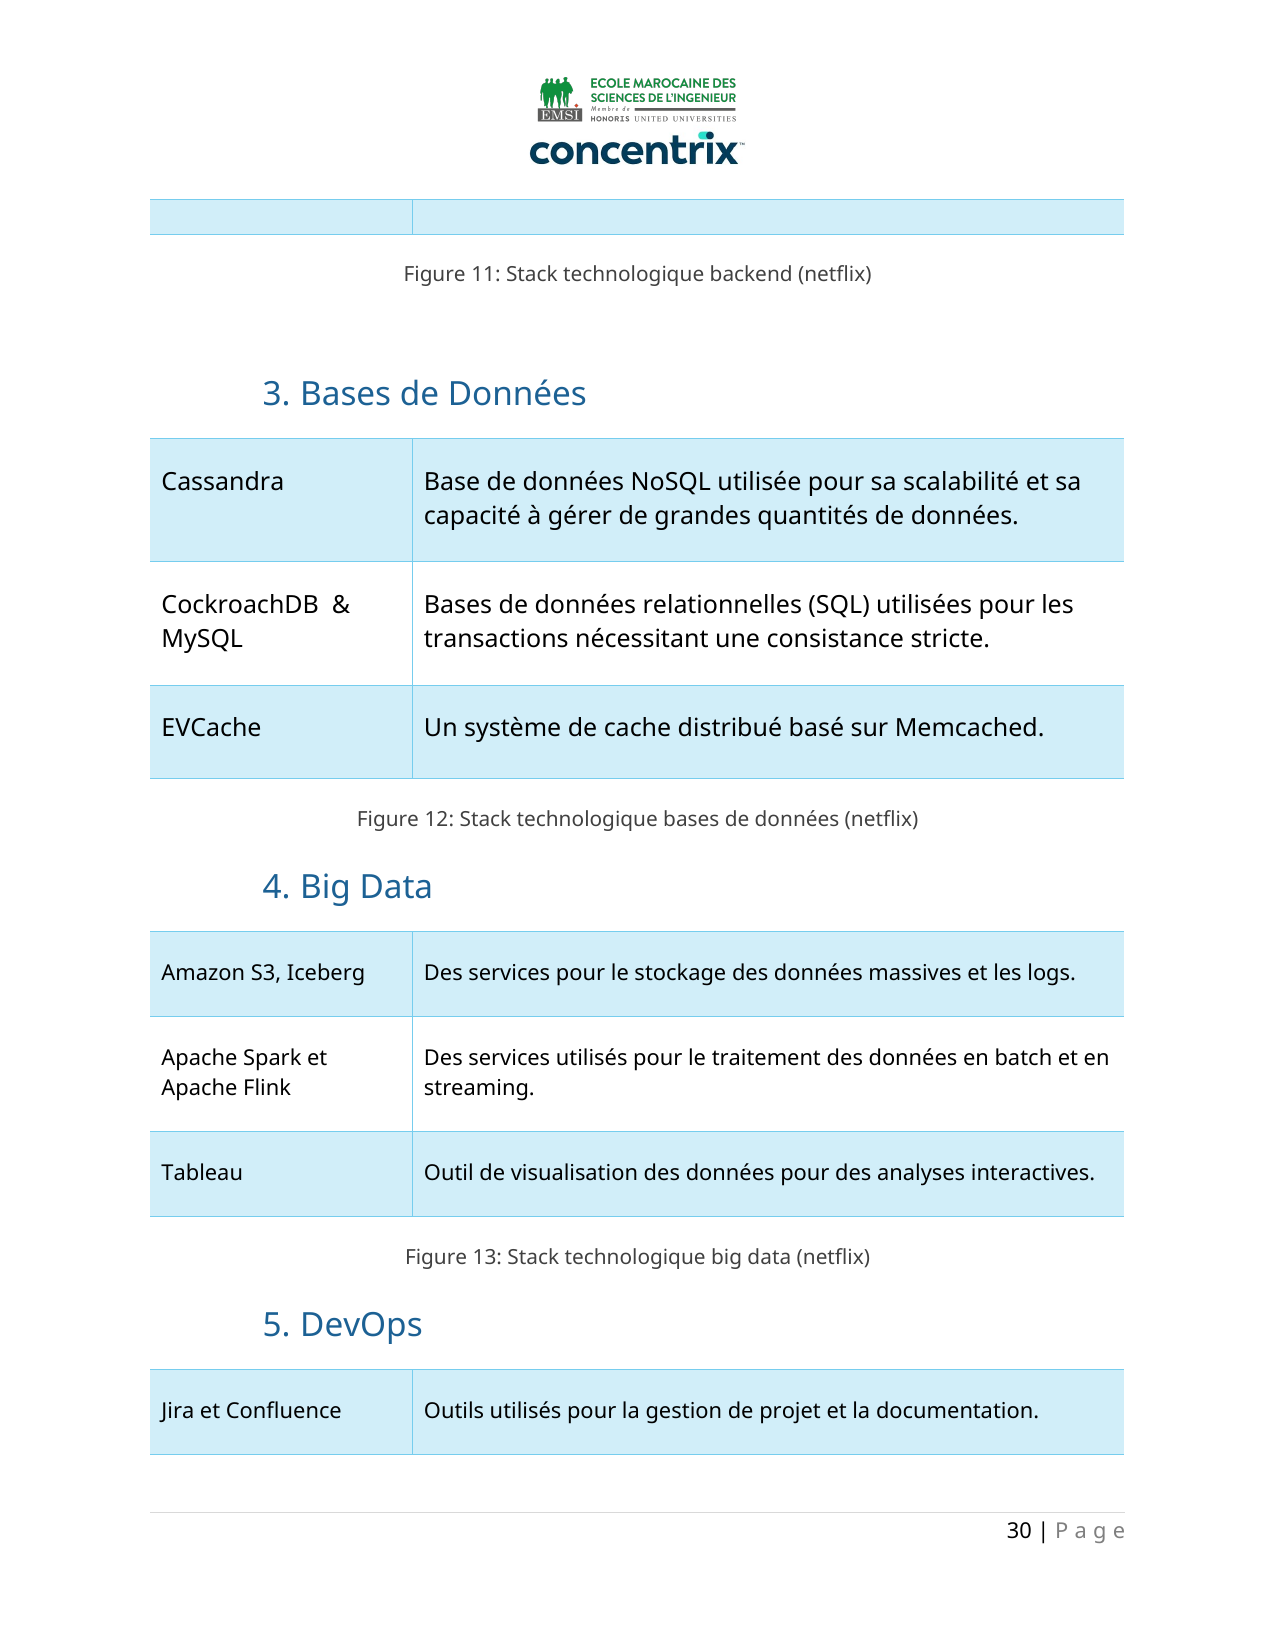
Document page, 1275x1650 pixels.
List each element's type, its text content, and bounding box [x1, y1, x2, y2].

table_cell Apache Spark et Apache Flink [150, 1017, 412, 1131]
table_cell Des services utilisés pour le traitement des données en batch et en streaming. [413, 1017, 1124, 1131]
table_cell CockroachDB & MySQL [150, 562, 412, 684]
picture [528, 75, 747, 170]
table_cell Apache Flink [150, 200, 412, 234]
table_header Cassandra [150, 439, 412, 561]
table_header Jira et Confluence [150, 1370, 412, 1454]
table_cell Un système de cache distribué basé sur Memcached. [413, 686, 1124, 778]
table_cell EVCache [150, 686, 412, 778]
text Figure 13: Stack technologique big data (netflix) [150, 1242, 1125, 1270]
table_header Des services pour le stockage des données massives et les logs. [413, 932, 1124, 1016]
text Figure 11: Stack technologique backend (netflix) [150, 259, 1125, 288]
subtitle Bases de Données [262, 369, 1125, 415]
subtitle Big Data [262, 863, 1125, 908]
table_header Amazon S3, Iceberg [150, 932, 412, 1016]
table_cell Tableau [150, 1132, 412, 1216]
table_cell Outil de visualisation des données pour des analyses interactives. [413, 1132, 1124, 1216]
subtitle DevOps [262, 1301, 1125, 1346]
table_cell Bases de données relationnelles (SQL) utilisées pour les transactions nécessitant une consistance stricte. [413, 562, 1124, 684]
table_header Base de données NoSQL utilisée pour sa scalabilité et sa capacité à gérer de grandes quantités de données. [413, 439, 1124, 561]
table_cell Framework pour le traitement des données en streaming. [413, 200, 1124, 234]
text Figure 12: Stack technologique bases de données (netflix) [150, 804, 1125, 832]
table_header Outils utilisés pour la gestion de projet et la documentation. [413, 1370, 1124, 1454]
